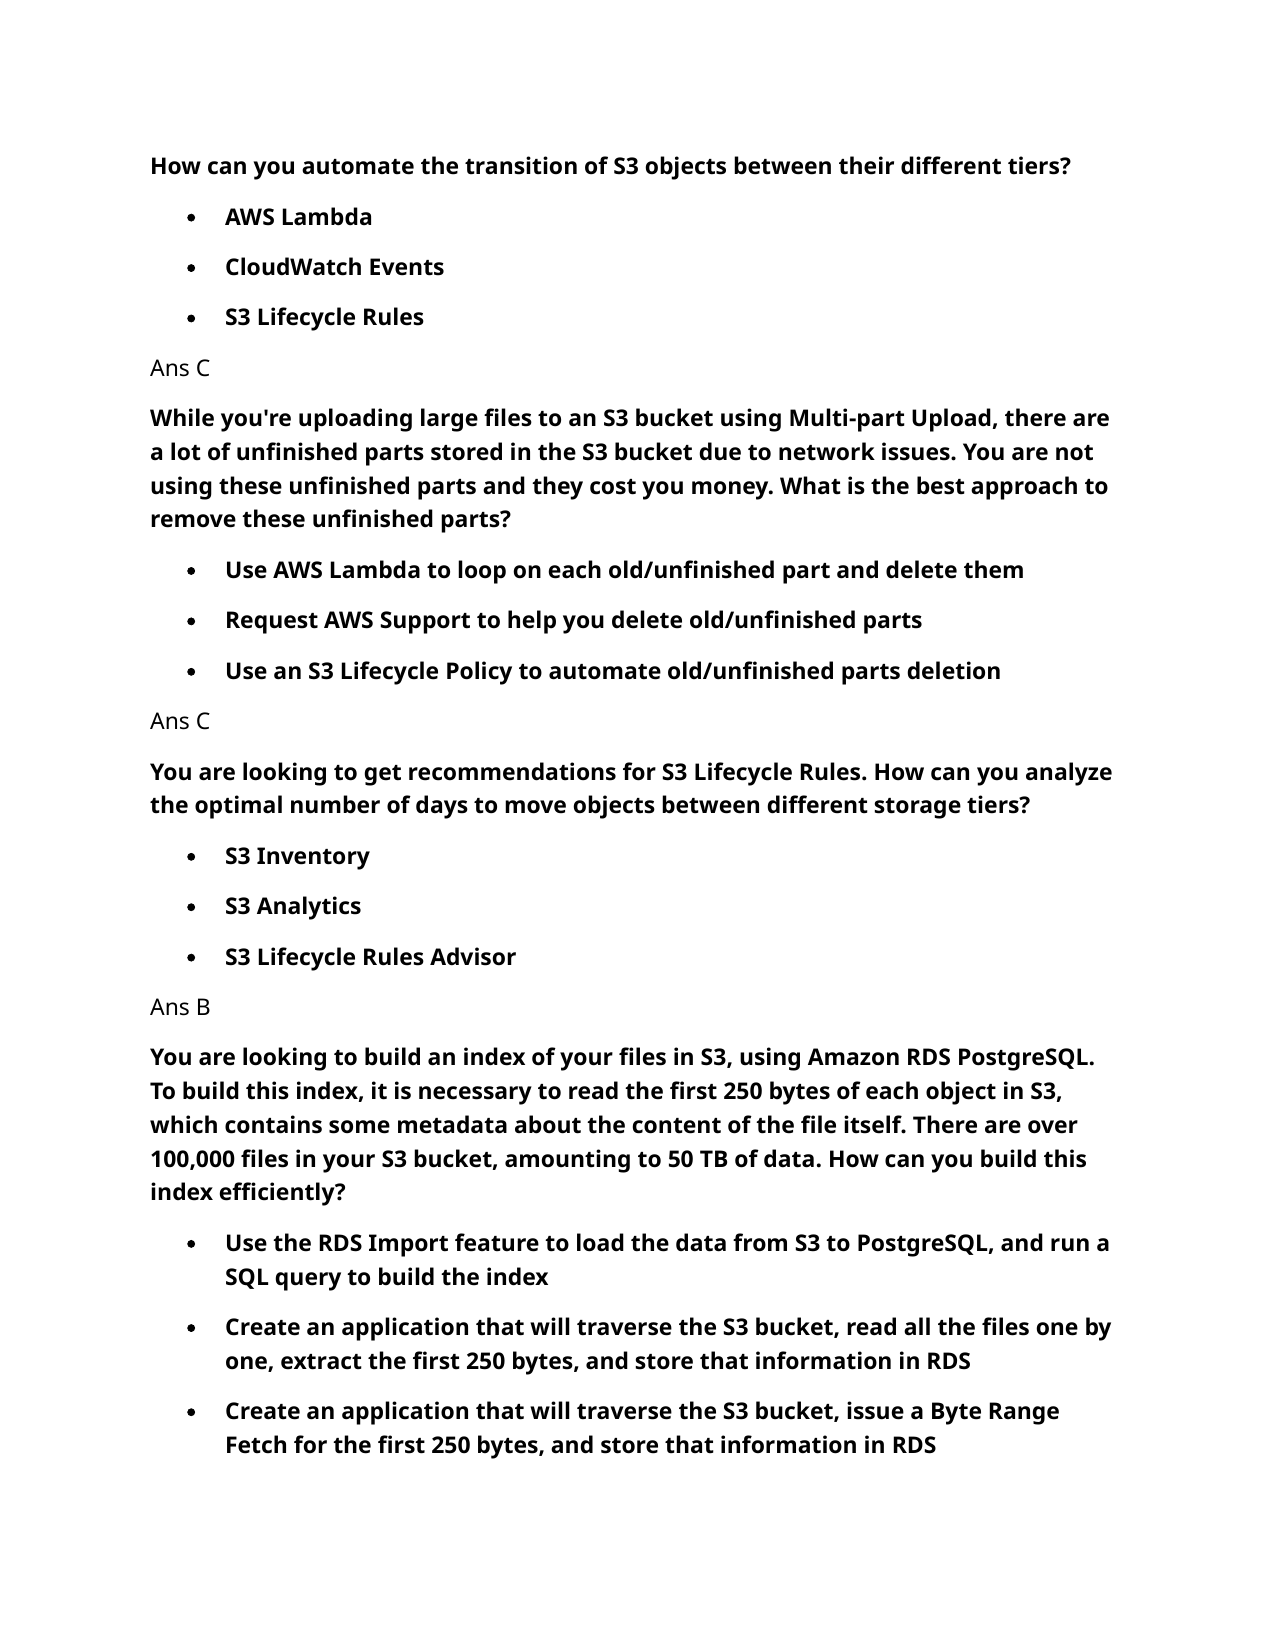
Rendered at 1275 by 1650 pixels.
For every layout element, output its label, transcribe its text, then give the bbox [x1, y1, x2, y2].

text Ans CBottom of Form [150, 352, 1125, 383]
list S3 Lifecycle Rules Advisor [187, 940, 1125, 972]
list Create an application that will traverse the S3 bucket, read all the files one by one, extract the first 250 bytes, and store that information in RDS [187, 1311, 1125, 1376]
list S3 Lifecycle Rules [187, 301, 1125, 332]
text Ans CBottom of Form [150, 705, 1125, 736]
list CloudWatch Events [187, 251, 1125, 282]
text Ans BBottom of Form [150, 991, 1125, 1022]
list S3 Inventory [187, 839, 1125, 871]
list Create an application that will traverse the S3 bucket, issue a Byte Range Fetch for the first 250 bytes, and store that information in RDS [187, 1395, 1125, 1460]
list Use an S3 Lifecycle Policy to automate old/unfinished parts deletion [187, 654, 1125, 686]
text While you're uploading large files to an S3 bucket using Multi-part Upload, there are a lot of unfinished parts stored in the S3 bucket due to network issues. You are not using these unfinished parts and they cost you money. What is the best approach to remove these unfinished parts? [150, 402, 1125, 534]
list S3 Analytics [187, 890, 1125, 921]
list Request AWS Support to help you delete old/unfinished parts [187, 604, 1125, 635]
list Use AWS Lambda to loop on each old/unfinished part and delete them [187, 554, 1125, 585]
list AWS Lambda [187, 200, 1125, 232]
text You are looking to get recommendations for S3 Lifecycle Rules. How can you analyze the optimal number of days to move objects between different storage tiers? [150, 755, 1125, 820]
text You are looking to build an index of your files in S3, using Amazon RDS PostgreSQL. To build this index, it is necessary to read the first 250 bytes of each object in S3, which contains some metadata about the content of the file itself. There are over 100,000 files in your S3 bucket, amounting to 50 TB of data. How can you build this index efficiently? [150, 1041, 1125, 1207]
list Use the RDS Import feature to load the data from S3 to PostgreSQL, and run a SQL query to build the index [187, 1227, 1125, 1292]
text How can you automate the transition of S3 objects between their different tiers? [150, 150, 1125, 181]
